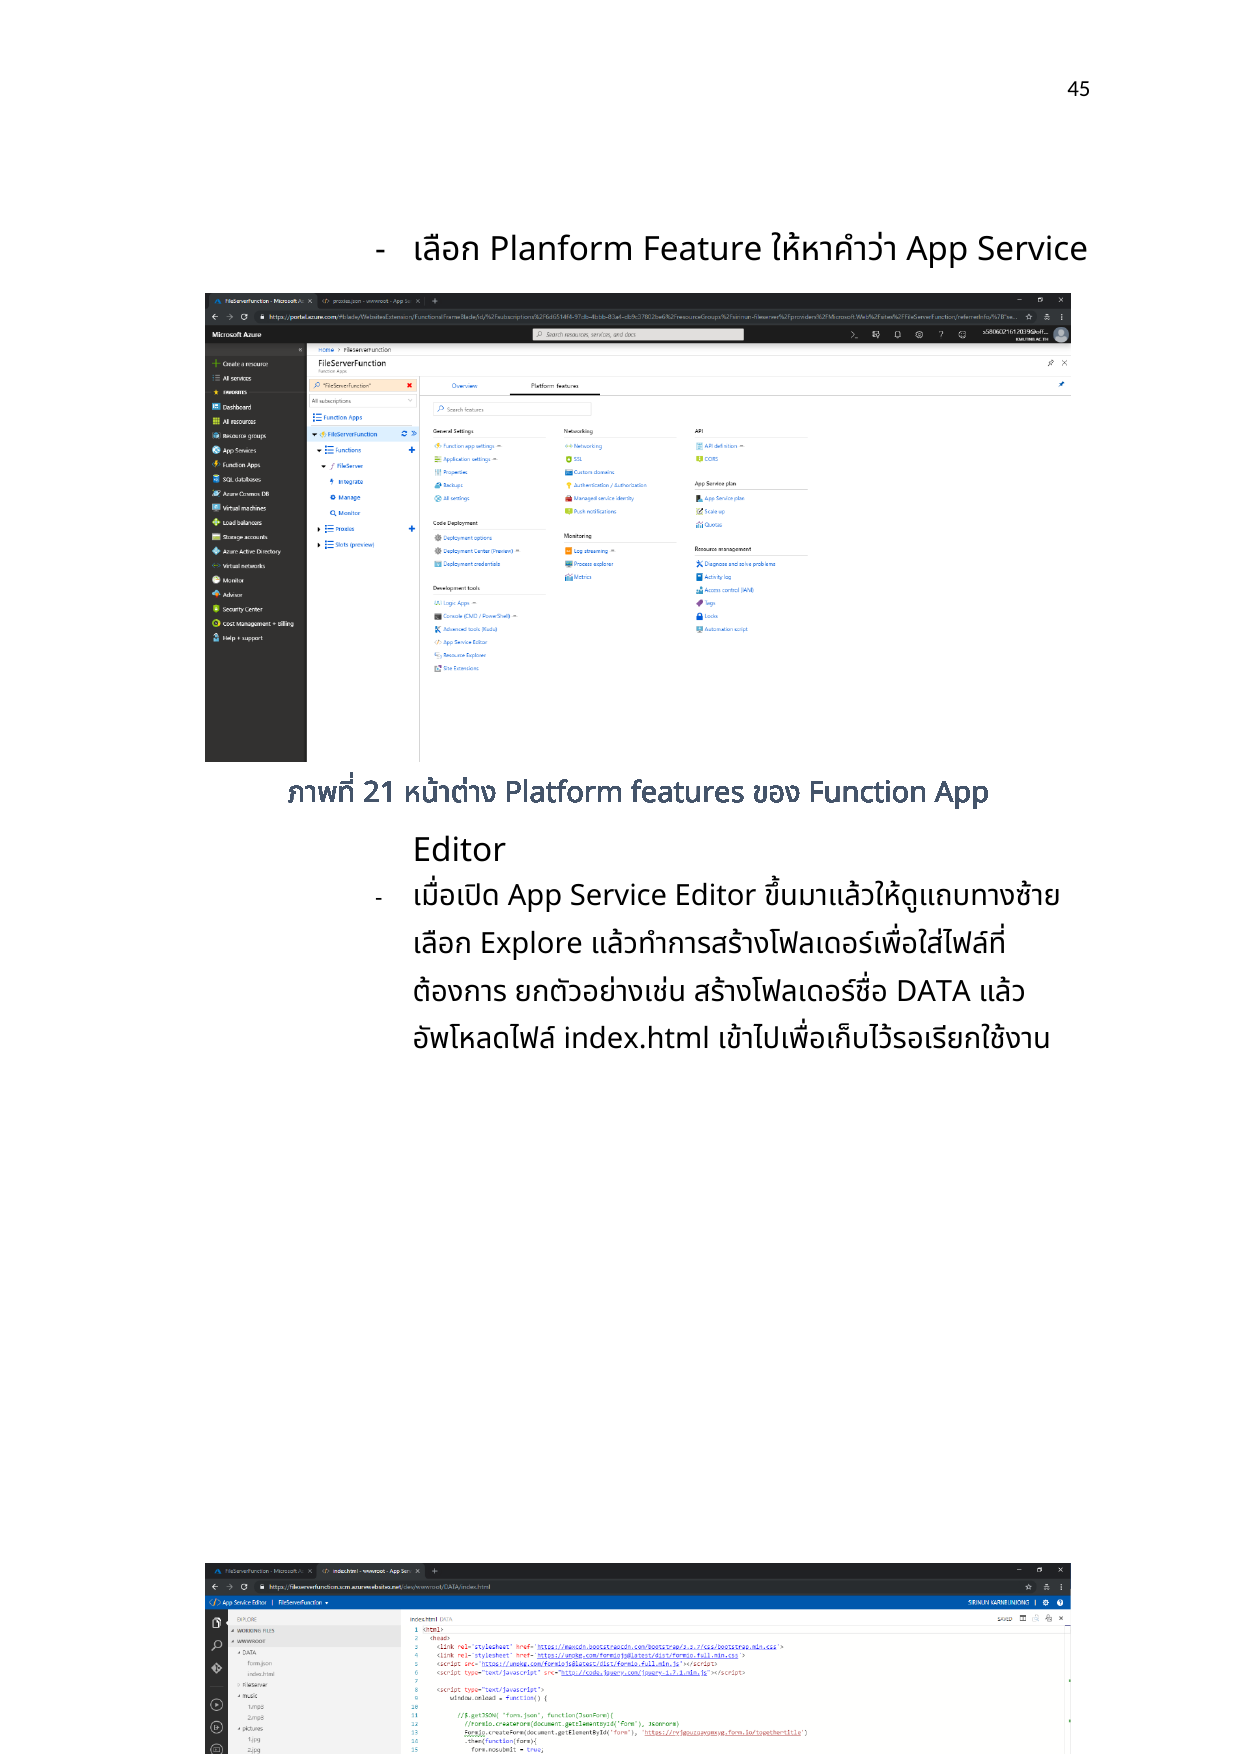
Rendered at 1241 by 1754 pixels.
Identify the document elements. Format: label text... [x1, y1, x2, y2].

list เมื่อเปิด App Service Editor ขึ้นมาแล้วให้ดูแถบทางซ้ายเลือก Explore แล้วทำการสร้างโฟลเดอร์เพื่อใส่ไฟล์ที่ต้องการ ยกตัวอย่างเช่น สร้างโฟลเดอร์ชื่อ DATA แล้วอัพโหลดไฟล์ index.html เข้าไปเพื่อเก็บไว้รอเรียกใช้งาน [375, 874, 1090, 1062]
picture [205, 1563, 1071, 1754]
picture [205, 293, 1071, 762]
